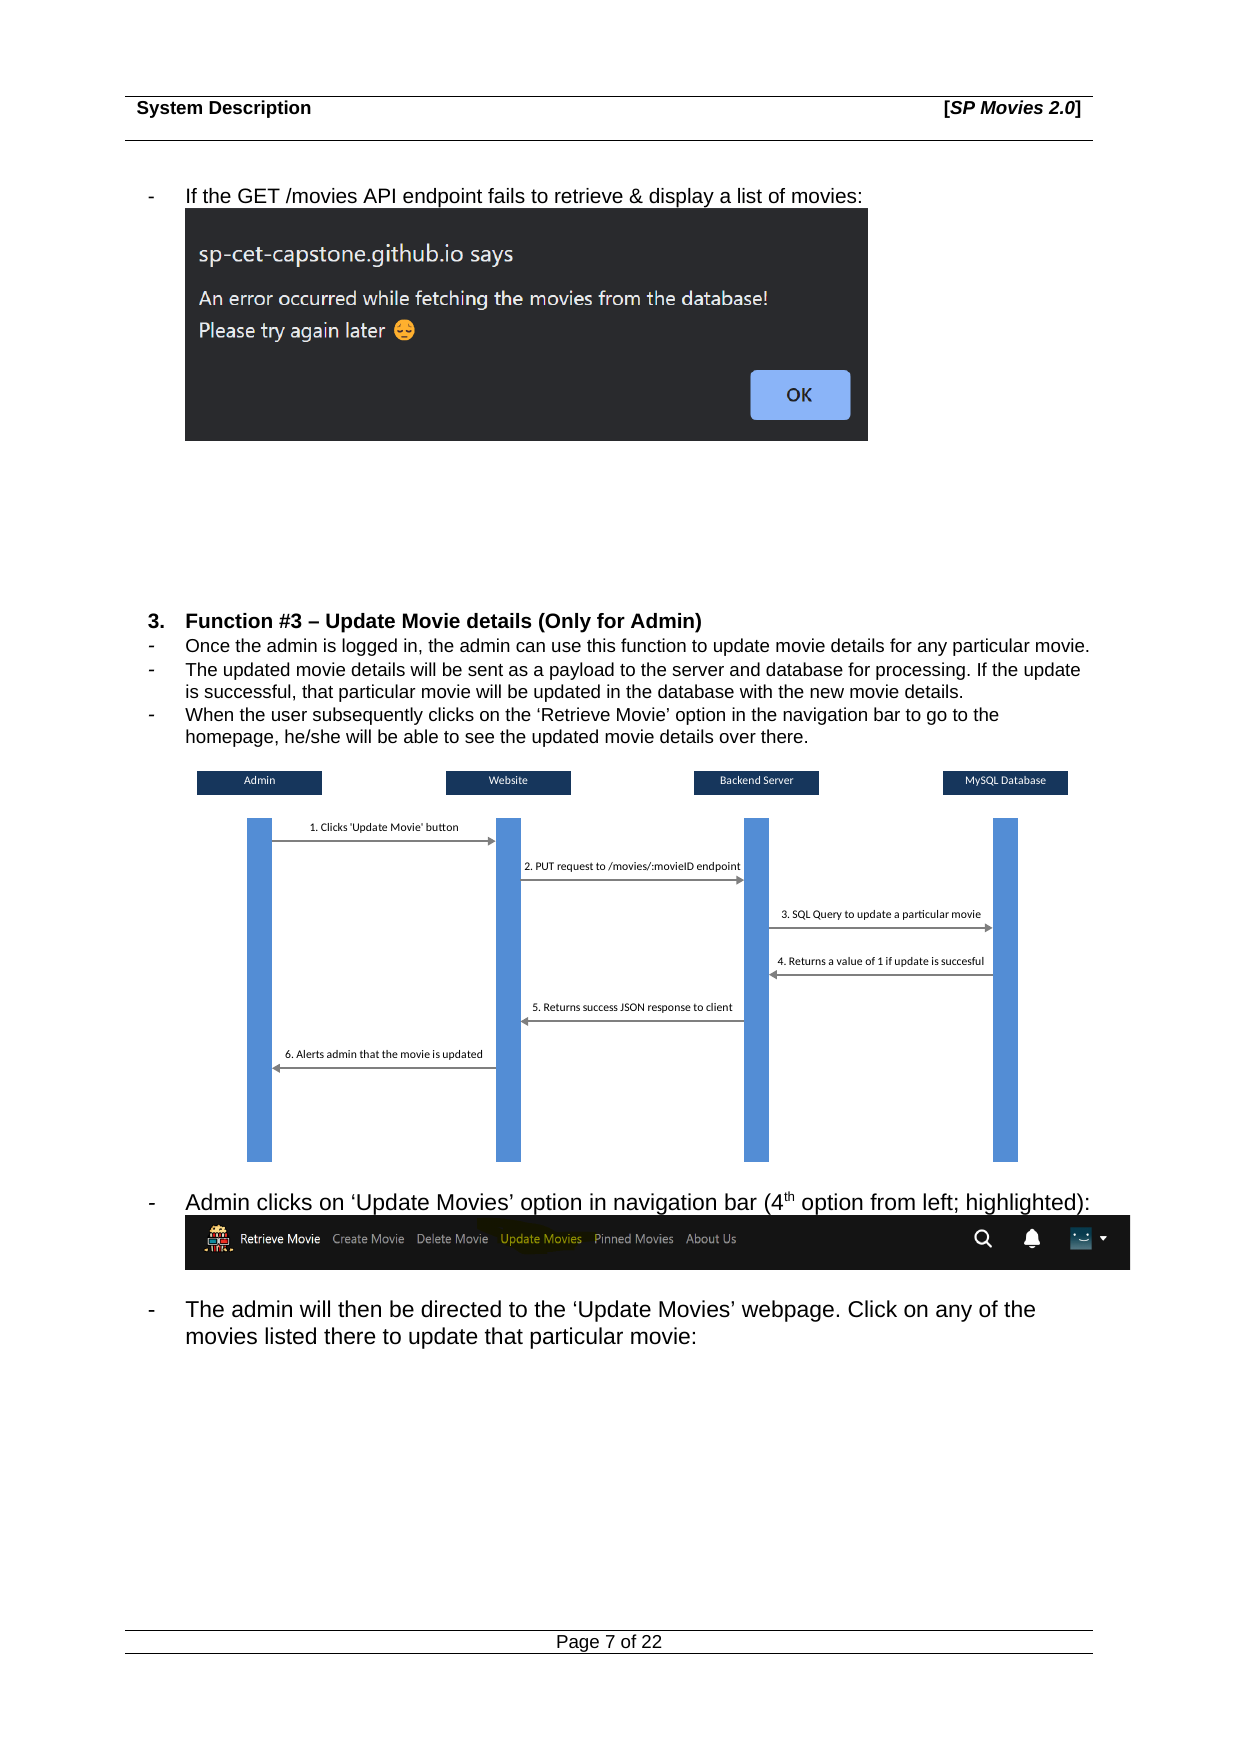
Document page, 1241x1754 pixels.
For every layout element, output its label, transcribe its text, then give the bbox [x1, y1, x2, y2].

picture [185, 208, 868, 441]
list The updated movie details will be sent as a payload to the server and database for processing. If the update is successful, that particular movie will be updated in the database with the new movie details. [148, 657, 1092, 702]
list Admin clicks on ‘Update Movies’ option in navigation bar (4th option from left; highlighted): [148, 1189, 1092, 1215]
list When the user subsequently clicks on the ‘Retrieve Movie’ option in the navigation bar to go to the homepage, he/she will be able to see the updated movie details over there. [148, 702, 1092, 748]
list If the GET /movies API endpoint fails to retrieve & display a list of movies: [148, 184, 1092, 208]
list Function #3 – Update Movie details (Only for Admin) [148, 609, 1092, 633]
list The admin will then be directed to the ‘Update Movies’ webpage. Click on any of the movies listed there to update that particular movie: [148, 1296, 1092, 1349]
picture [185, 1215, 1130, 1270]
list Once the admin is logged in, the admin can use this function to update movie details for any particular movie. [148, 633, 1092, 657]
